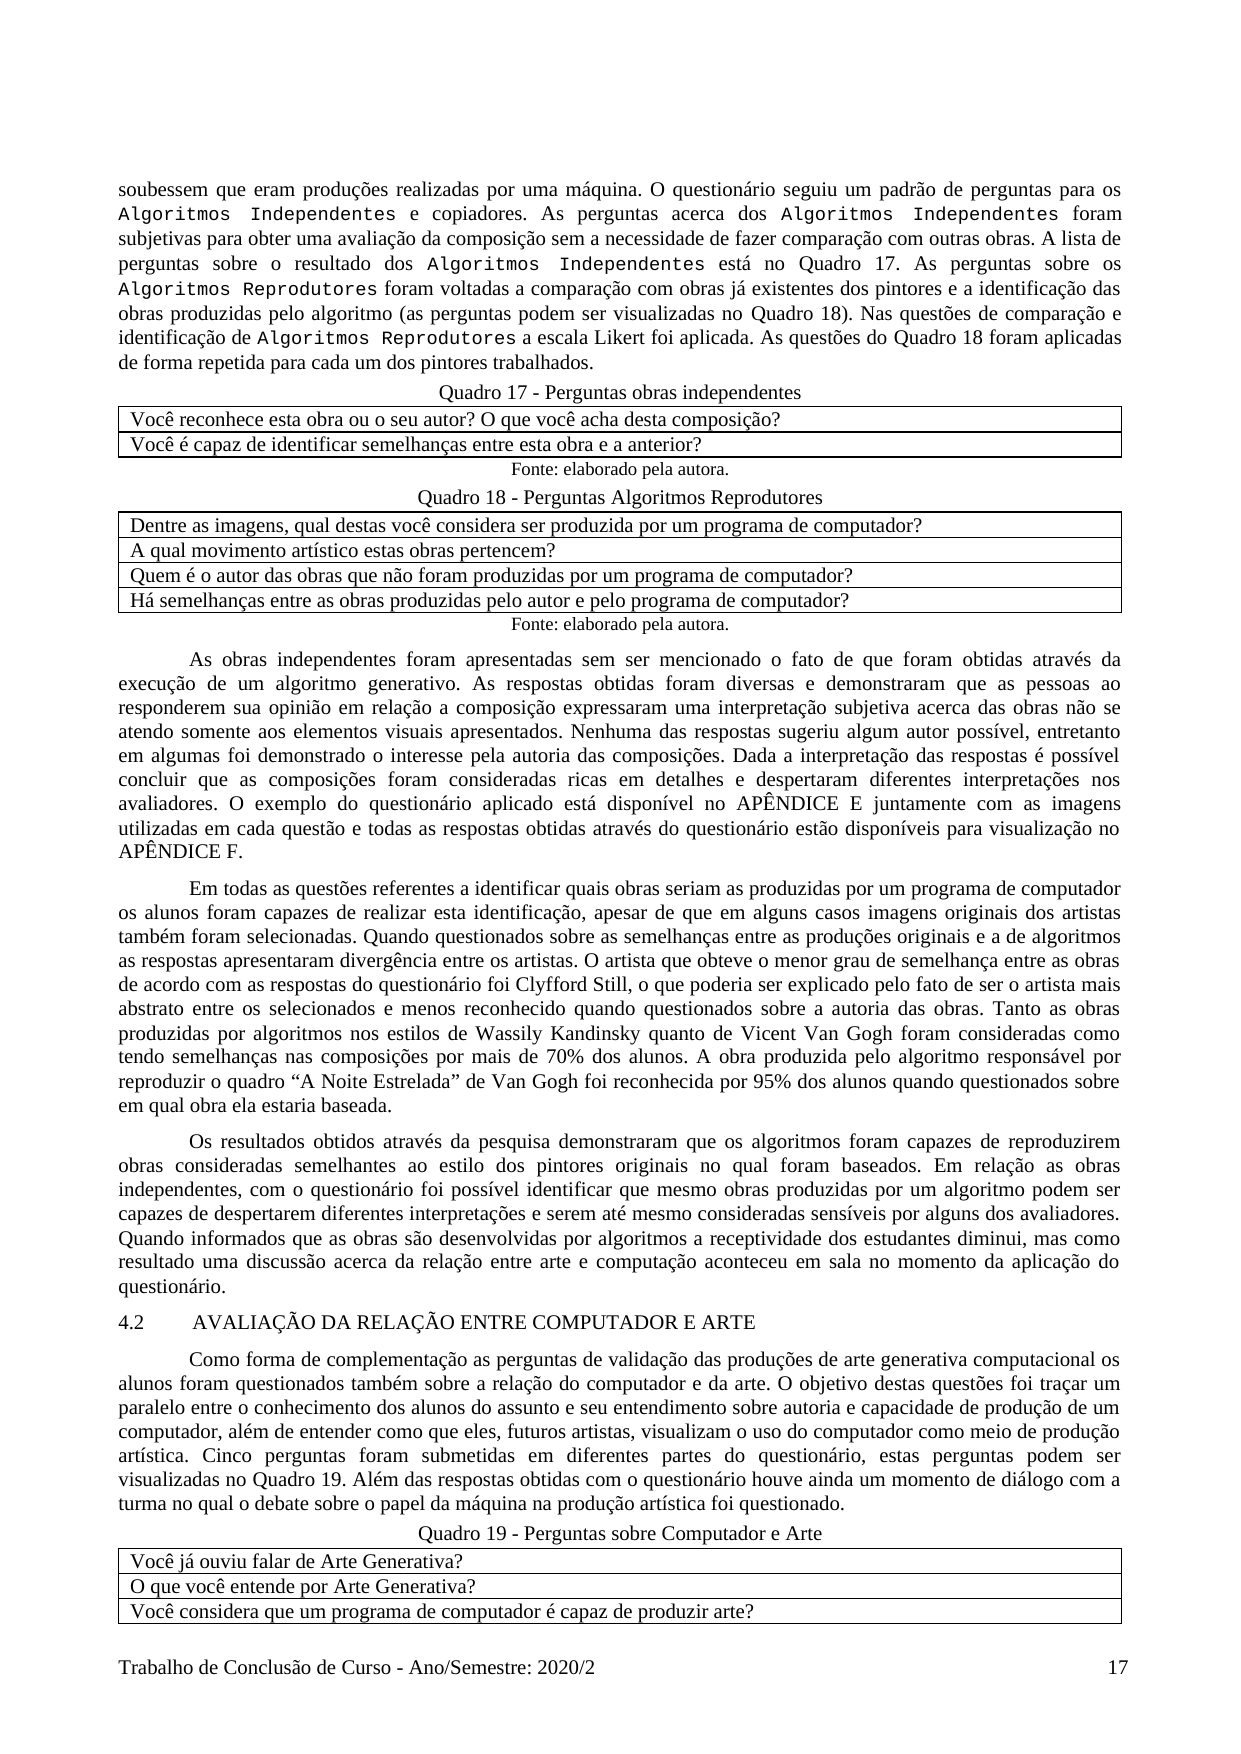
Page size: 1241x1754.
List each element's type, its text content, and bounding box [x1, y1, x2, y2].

table_cell Você é capaz de identificar semelhanças entre esta obra e a anterior? [119, 433, 1121, 456]
text Em todas as questões referentes a identificar quais obras seriam as produzidas por um programa de computador os alunos foram capazes de realizar esta identificação, apesar de que em alguns casos imagens originais dos artistas também foram selecionadas. Quando questionados sobre as semelhanças entre as produções originais e a de algoritmos as respostas apresentaram divergência entre os artistas. O artista que obteve o menor grau de semelhança entre as obras de acordo com as respostas do questionário foi Clyfford Still, o que poderia ser explicado pelo fato de ser o artista mais abstrato entre os selecionados e menos reconhecido quando questionados sobre a autoria das obras. Tanto as obras produzidas por algoritmos nos estilos de Wassily Kandinsky quanto de Vicent Van Gogh foram consideradas como tendo semelhanças nas composições por mais de 70% dos alunos. A obra produzida pelo algoritmo responsável por reproduzir o quadro “A Noite Estrelada” de Van Gogh foi reconhecida por 95% dos alunos quando questionados sobre em qual obra ela estaria baseada. [118, 876, 1122, 1117]
table_cell A qual movimento artístico estas obras pertencem? [119, 538, 1121, 562]
table_header Dentre as imagens, qual destas você considera ser produzida por um programa de computador? [119, 513, 1121, 537]
text Quadro 19 - Perguntas sobre Computador e Arte [118, 1521, 1122, 1545]
table_cell Você considera que um programa de computador é capaz de produzir arte? [119, 1599, 1121, 1623]
subtitle avaliação da relação entre computador e arte [118, 1310, 1122, 1334]
table_cell Quem é o autor das obras que não foram produzidas por um programa de computador? [119, 563, 1121, 587]
table_header Você reconhece esta obra ou o seu autor? O que você acha desta composição? [119, 407, 1121, 431]
text Quadro 18 - Perguntas Algoritmos Reprodutores [118, 485, 1122, 509]
text Os resultados obtidos através da pesquisa demonstraram que os algoritmos foram capazes de reproduzirem obras consideradas semelhantes ao estilo dos pintores originais no qual foram baseados. Em relação as obras independentes, com o questionário foi possível identificar que mesmo obras produzidas por um algoritmo podem ser capazes de despertarem diferentes interpretações e serem até mesmo consideradas sensíveis por alguns dos avaliadores. Quando informados que as obras são desenvolvidas por algoritmos a receptividade dos estudantes diminui, mas como resultado uma discussão acerca da relação entre arte e computação aconteceu em sala no momento da aplicação do questionário. [118, 1129, 1122, 1298]
text Fonte: elaborado pela autora. [118, 458, 1122, 479]
table_cell O que você entende por Arte Generativa? [119, 1574, 1121, 1598]
table_cell Há semelhanças entre as obras produzidas pelo autor e pelo programa de computador? [119, 588, 1121, 612]
text As obras independentes foram apresentadas sem ser mencionado o fato de que foram obtidas através da execução de um algoritmo generativo. As respostas obtidas foram diversas e demonstraram que as pessoas ao responderem sua opinião em relação a composição expressaram uma interpretação subjetiva acerca das obras não se atendo somente aos elementos visuais apresentados. Nenhuma das respostas sugeriu algum autor possível, entretanto em algumas foi demonstrado o interesse pela autoria das composições. Dada a interpretação das respostas é possível concluir que as composições foram consideradas ricas em detalhes e despertaram diferentes interpretações nos avaliadores. O exemplo do questionário aplicado está disponível no APÊNDICE E juntamente com as imagens utilizadas em cada questão e todas as respostas obtidas através do questionário estão disponíveis para visualização no APÊNDICE F. [118, 647, 1122, 863]
text Fonte: elaborado pela autora. [118, 613, 1122, 634]
text Como forma de complementação as perguntas de validação das produções de arte generativa computacional os alunos foram questionados também sobre a relação do computador e da arte. O objetivo destas questões foi traçar um paralelo entre o conhecimento dos alunos do assunto e seu entendimento sobre autoria e capacidade de produção de um computador, além de entender como que eles, futuros artistas, visualizam o uso do computador como meio de produção artística. Cinco perguntas foram submetidas em diferentes partes do questionário, estas perguntas podem ser visualizadas no Quadro 19. Além das respostas obtidas com o questionário houve ainda um momento de diálogo com a turma no qual o debate sobre o papel da máquina na produção artística foi questionado. [118, 1347, 1122, 1515]
table_header Você já ouviu falar de Arte Generativa? [119, 1549, 1121, 1573]
text Quadro 17 - Perguntas obras independentes [118, 380, 1122, 404]
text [118, 177, 1122, 374]
